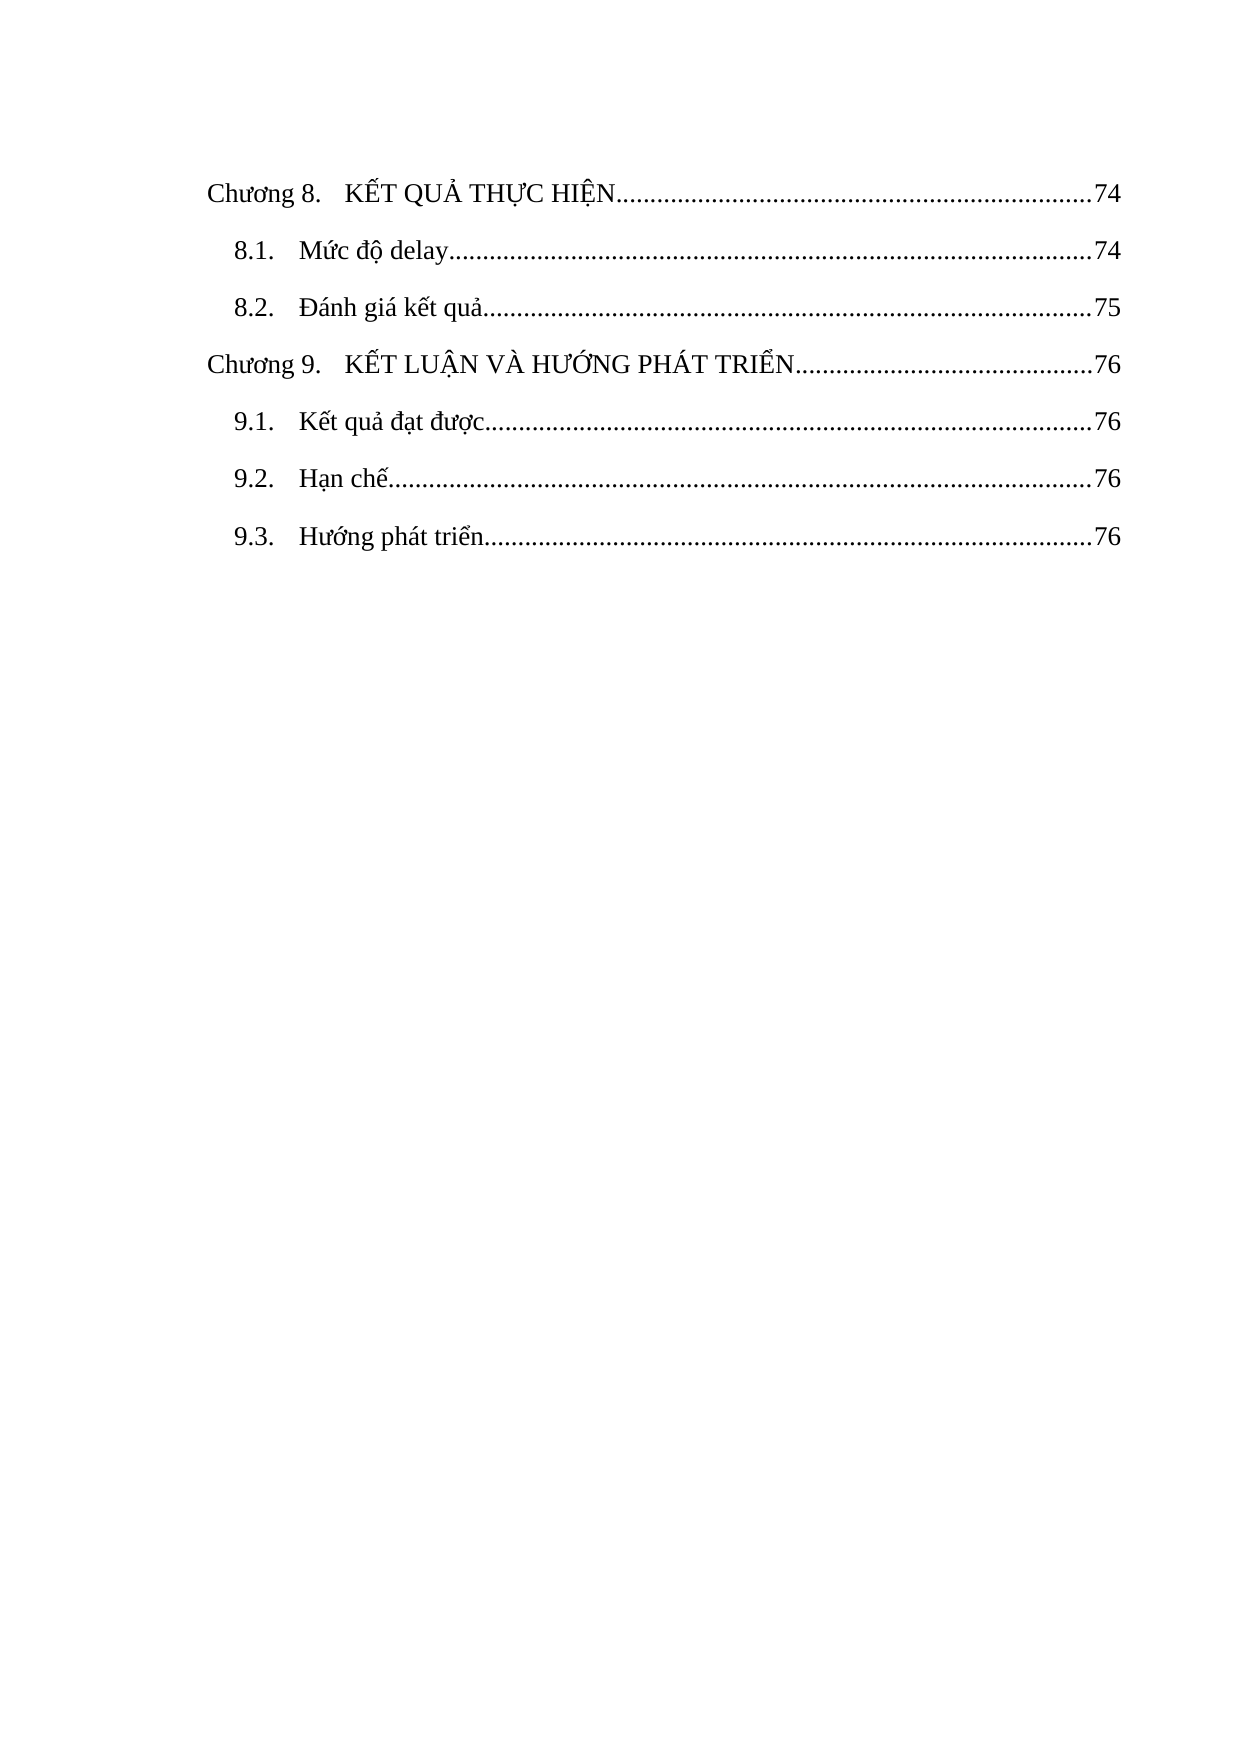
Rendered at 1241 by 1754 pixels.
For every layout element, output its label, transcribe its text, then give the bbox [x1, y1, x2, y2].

text Chương 9. KẾT LUẬN VÀ HƯỚNG PHÁT TRIỂN 76 [207, 348, 1122, 379]
text 9.3. Hướng phát triển 76 [234, 520, 1122, 551]
text 8.1. Mức độ delay 74 [234, 234, 1122, 265]
text 8.2. Đánh giá kết quả 75 [234, 291, 1122, 322]
text Chương 8. KẾT QUẢ THỰC HIỆN 74 [207, 177, 1122, 208]
text 9.2. Hạn chế 76 [234, 463, 1122, 494]
text 9.1. Kết quả đạt được 76 [234, 406, 1122, 437]
